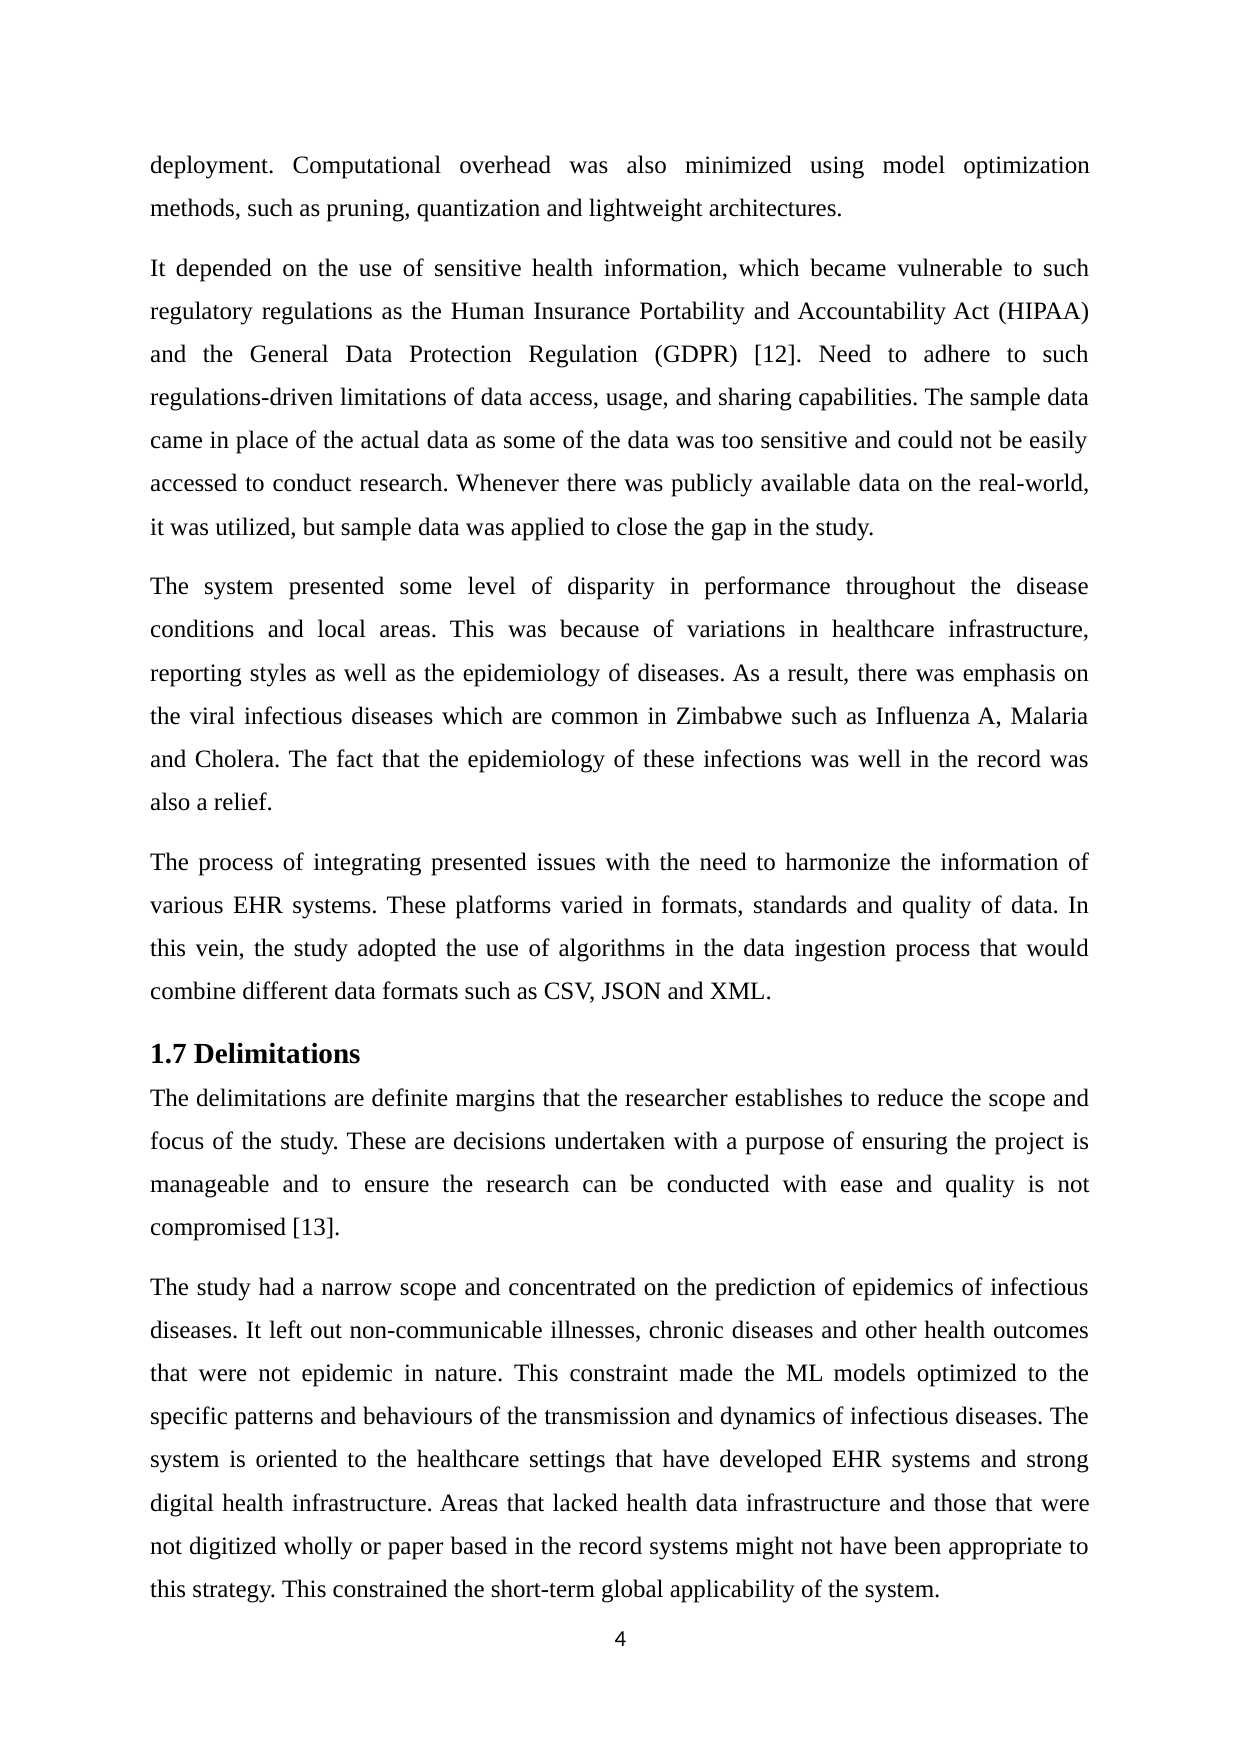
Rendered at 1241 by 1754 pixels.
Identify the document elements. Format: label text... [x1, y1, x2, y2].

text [150, 150, 1090, 222]
text It depended on the use of sensitive health information, which became vulnerable to such regulatory regulations as the Human Insurance Portability and Accountability Act (HIPAA) and the General Data Protection Regulation (GDPR) [12]. Need to adhere to such regulations-driven limitations of data access, usage, and sharing capabilities. The sample data came in place of the actual data as some of the data was too sensitive and could not be easily accessed to conduct research. Whenever there was publicly available data on the real-world, it was utilized, but sample data was applied to close the gap in the study. [150, 253, 1090, 540]
text The system presented some level of disparity in performance throughout the disease conditions and local areas. This was because of variations in healthcare infrastructure, reporting styles as well as the epidemiology of diseases. As a result, there was emphasis on the viral infectious diseases which are common in Zimbabwe such as Influenza A, Malaria and Cholera. The fact that the epidemiology of these infections was well in the record was also a relief. [150, 571, 1090, 816]
text The delimitations are definite margins that the researcher establishes to reduce the scope and focus of the study. These are decisions undertaken with a purpose of ensuring the project is manageable and to ensure the research can be conducted with ease and quality is not compromised [13]. [150, 1083, 1090, 1241]
text The process of integrating presented issues with the need to harmonize the information of various EHR systems. These platforms varied in formats, standards and quality of data. In this vein, the study adopted the use of algorithms in the data ingestion process that would combine different data formats such as CSV, JSON and XML. [150, 847, 1090, 1005]
subtitle 1.7 Delimitations [150, 1036, 1090, 1069]
text The study had a narrow scope and concentrated on the prediction of epidemics of infectious diseases. It left out non-communicable illnesses, chronic diseases and other health outcomes that were not epidemic in nature. This constraint made the ML models optimized to the specific patterns and behaviours of the transmission and dynamics of infectious diseases. The system is oriented to the healthcare settings that have developed EHR systems and strong digital health infrastructure. Areas that lacked health data infrastructure and those that were not digitized wholly or paper based in the record systems might not have been appropriate to this strategy. This constrained the short-term global applicability of the system. [150, 1272, 1090, 1603]
